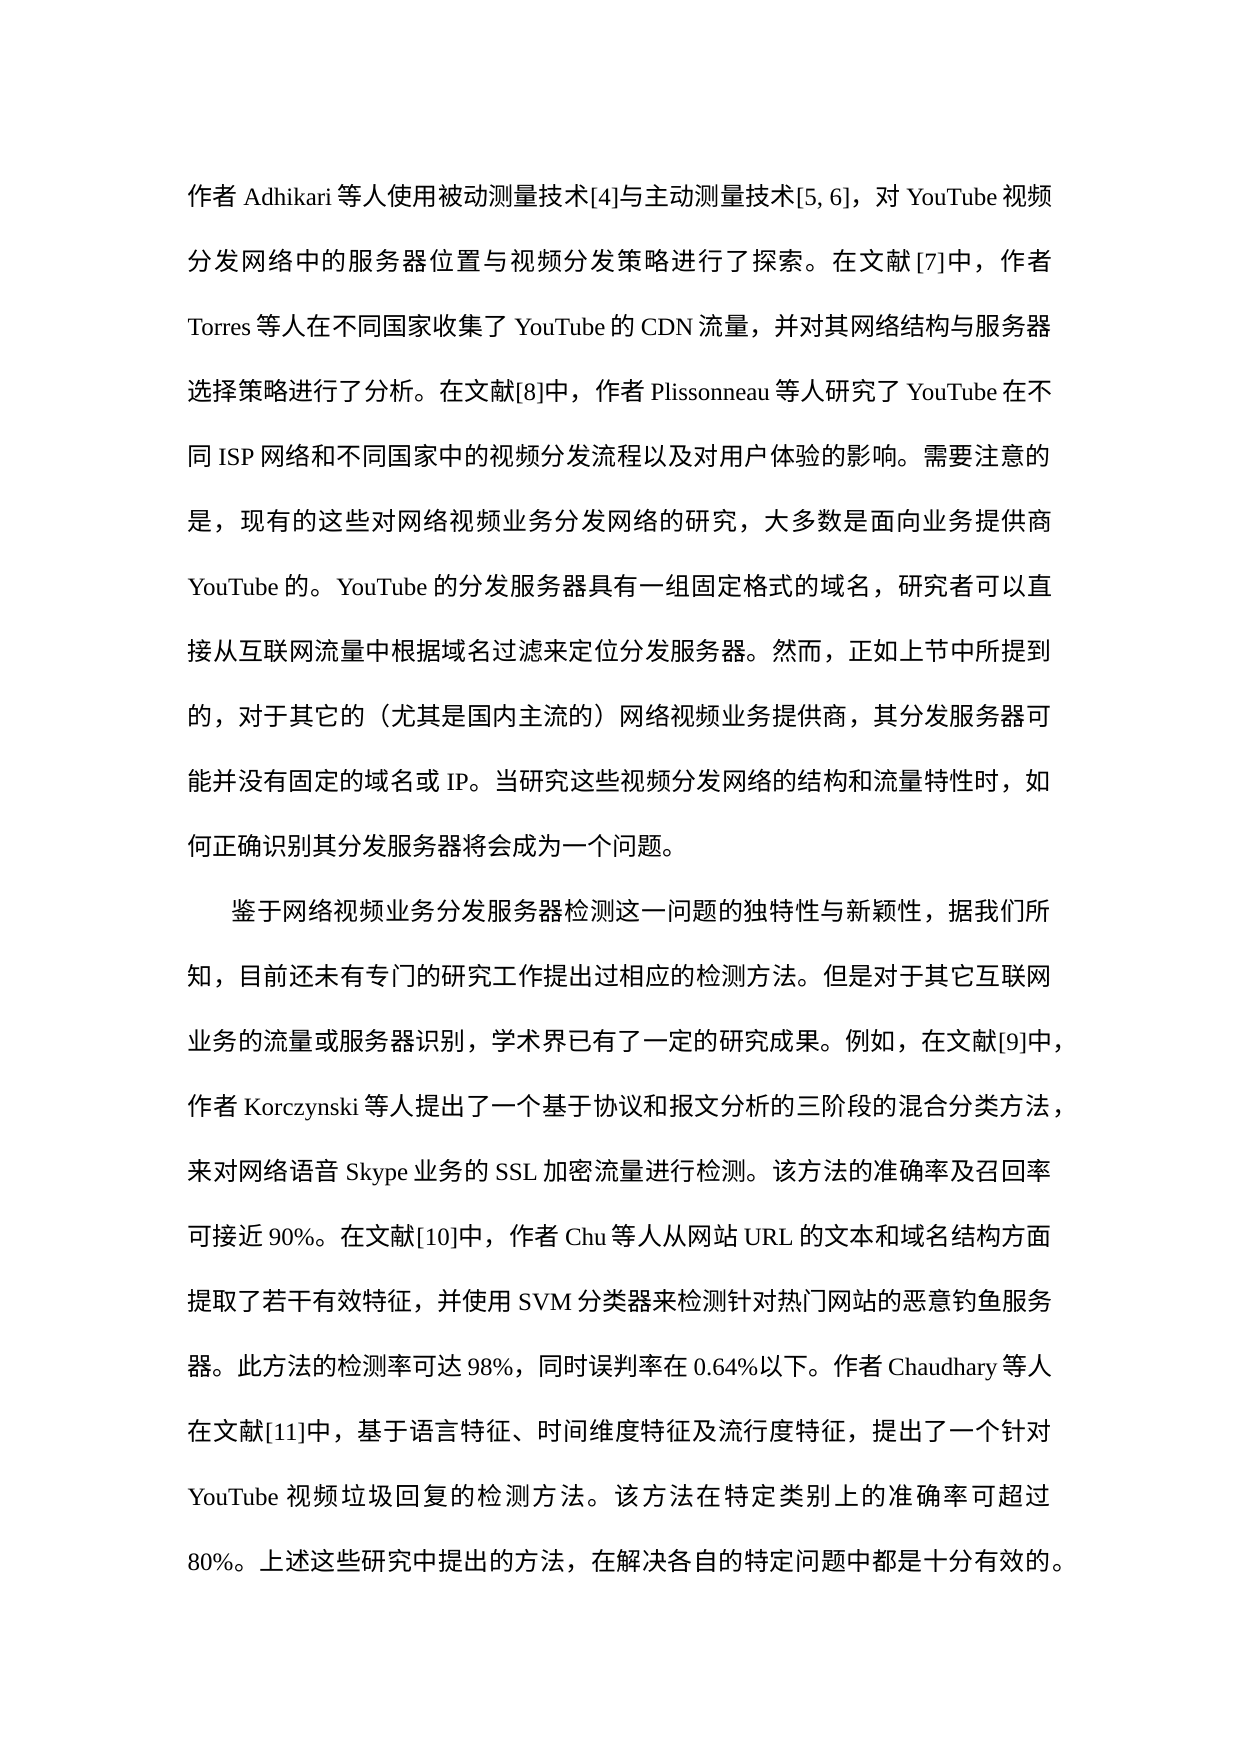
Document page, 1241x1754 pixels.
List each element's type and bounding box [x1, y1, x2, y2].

text [187, 877, 1053, 1592]
text [187, 162, 1053, 877]
